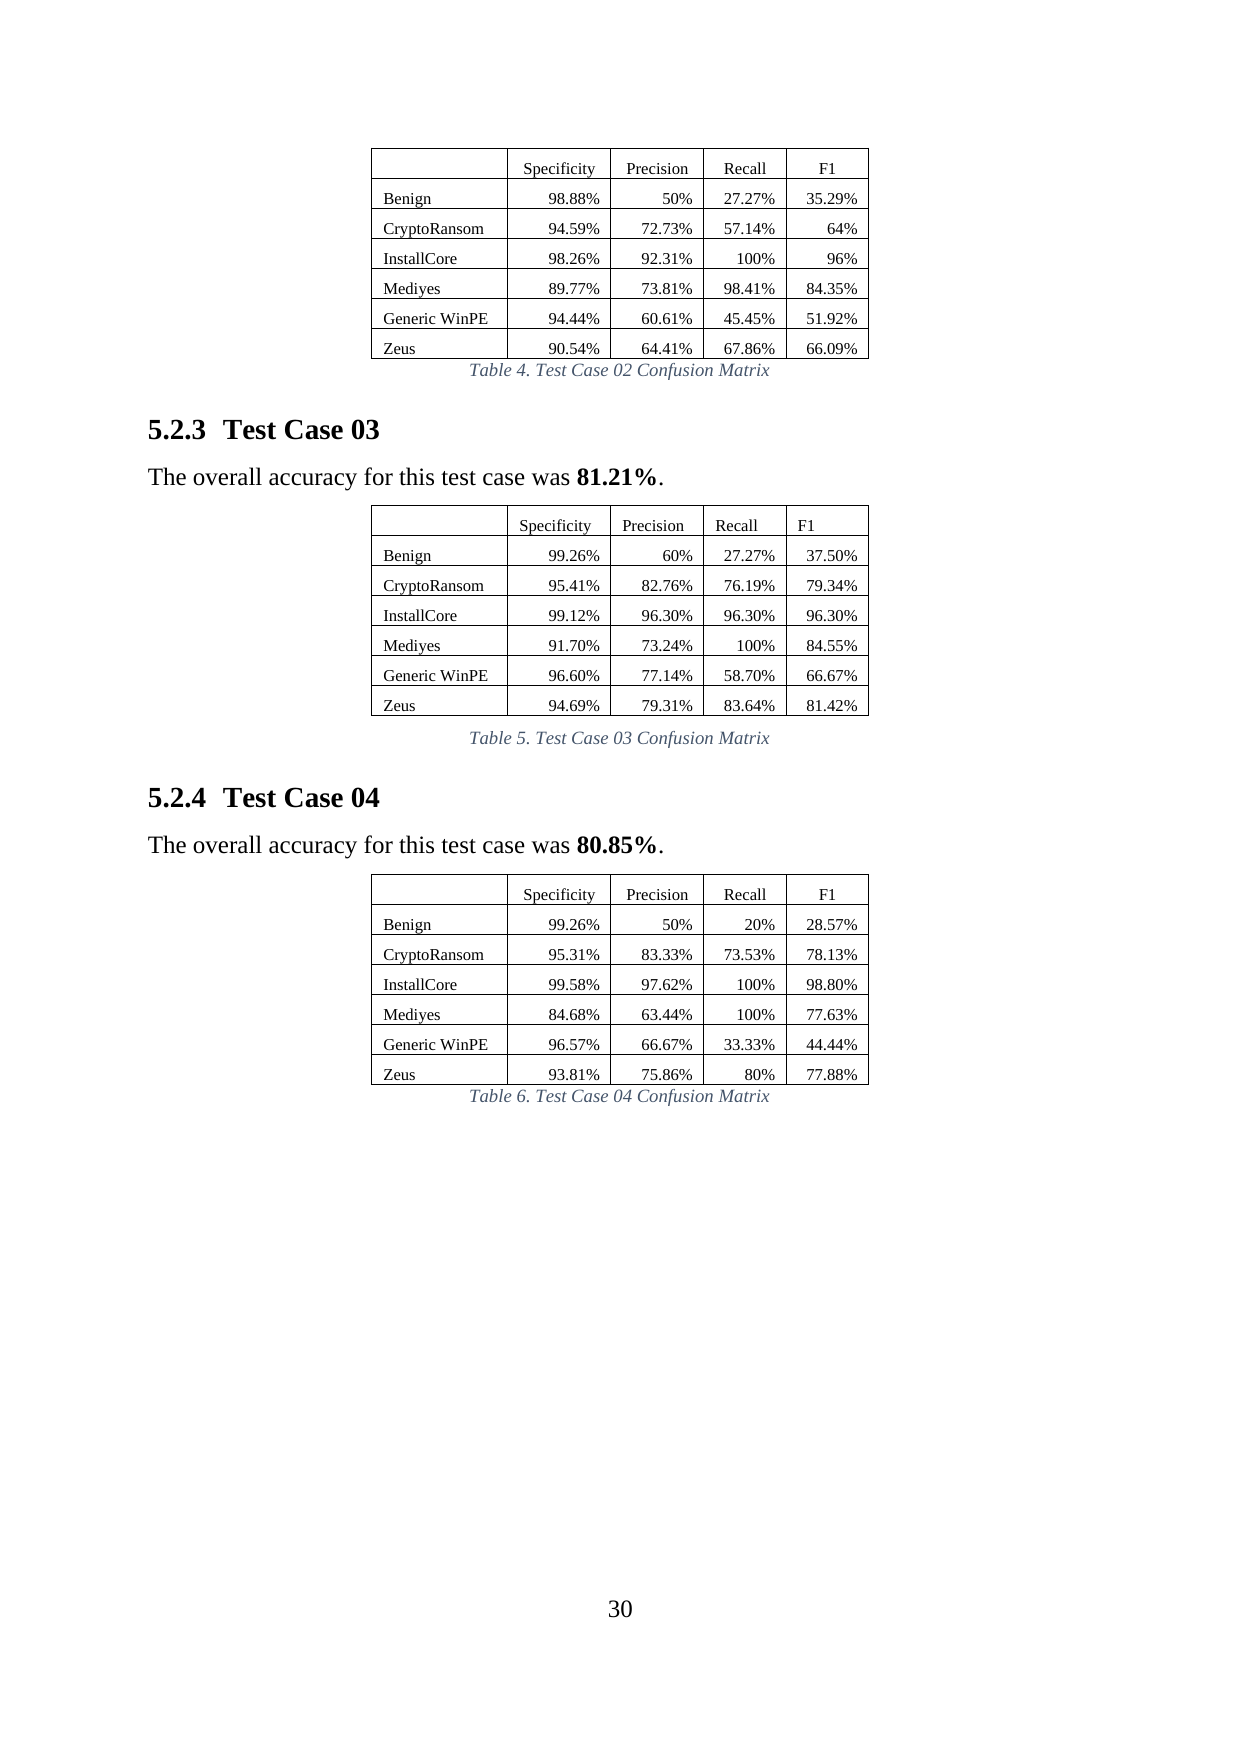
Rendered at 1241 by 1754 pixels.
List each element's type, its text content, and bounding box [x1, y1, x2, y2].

table_cell Benign [372, 536, 507, 565]
table_header Specificity [508, 875, 610, 904]
table_cell 90.54% [508, 329, 610, 358]
table_cell Generic WinPE [372, 299, 507, 328]
table_cell 28.57% [787, 905, 868, 934]
table_header [372, 149, 507, 178]
table_cell 94.59% [508, 209, 610, 238]
table_cell Benign [372, 905, 507, 934]
table_cell 91.70% [508, 626, 610, 655]
subtitle Test Case 04 [148, 780, 1092, 814]
table_header Recall [704, 149, 786, 178]
table_cell 77.63% [787, 995, 868, 1024]
table_cell 96.30% [611, 596, 703, 625]
table_cell 100% [704, 965, 786, 994]
table_cell 50% [611, 905, 703, 934]
table_cell 96.60% [508, 656, 610, 685]
table_cell Generic WinPE [372, 656, 507, 685]
table_cell 78.13% [787, 935, 868, 964]
table_cell CryptoRansom [372, 935, 507, 964]
table_cell 99.58% [508, 965, 610, 994]
table_cell 83.64% [704, 686, 786, 715]
table_cell 64% [787, 209, 868, 238]
table_cell 73.81% [611, 269, 703, 298]
table_cell 33.33% [704, 1025, 786, 1054]
table_cell 96.30% [704, 596, 786, 625]
table_header Specificity [508, 506, 610, 535]
table_cell 66.67% [611, 1025, 703, 1054]
table_cell 100% [704, 995, 786, 1024]
table_cell 57.14% [704, 209, 786, 238]
table_header Recall [704, 506, 786, 535]
table_cell 100% [704, 239, 786, 268]
table_cell 77.14% [611, 656, 703, 685]
table_cell 89.77% [508, 269, 610, 298]
table_header F1 [787, 875, 868, 904]
table_header F1 [787, 149, 868, 178]
table_cell InstallCore [372, 239, 507, 268]
table_cell 94.69% [508, 686, 610, 715]
table_cell 44.44% [787, 1025, 868, 1054]
table_cell 51.92% [787, 299, 868, 328]
table_header Precision [611, 506, 703, 535]
table_cell Benign [372, 179, 507, 208]
table_cell 20% [704, 905, 786, 934]
table_cell 94.44% [508, 299, 610, 328]
table_cell CryptoRansom [372, 209, 507, 238]
table_cell 93.81% [508, 1055, 610, 1084]
table_cell CryptoRansom [372, 566, 507, 595]
table_cell Zeus [372, 1055, 507, 1084]
table_header [372, 506, 507, 535]
table_cell Zeus [372, 329, 507, 358]
table_cell 98.80% [787, 965, 868, 994]
table_cell InstallCore [372, 965, 507, 994]
table_header Specificity [508, 149, 610, 178]
table_cell 79.34% [787, 566, 868, 595]
subtitle Test Case 03 [148, 412, 1092, 445]
table_cell 75.86% [611, 1055, 703, 1084]
table_cell 27.27% [704, 179, 786, 208]
table_cell 82.76% [611, 566, 703, 595]
table_cell 58.70% [704, 656, 786, 685]
table_cell 96.57% [508, 1025, 610, 1054]
table_cell 99.26% [508, 905, 610, 934]
table_cell 60% [611, 536, 703, 565]
table_cell 92.31% [611, 239, 703, 268]
table_cell 76.19% [704, 566, 786, 595]
table_cell 72.73% [611, 209, 703, 238]
table_cell 95.41% [508, 566, 610, 595]
table_cell 83.33% [611, 935, 703, 964]
table_cell 50% [611, 179, 703, 208]
text The overall accuracy for this test case was 80.85%. [148, 831, 1092, 859]
table_cell 96% [787, 239, 868, 268]
text The overall accuracy for this test case was 81.21%. [148, 462, 1092, 491]
table_cell 99.12% [508, 596, 610, 625]
text Table 5. Test Case 03 Confusion Matrix [148, 505, 1092, 749]
table_cell 96.30% [787, 596, 868, 625]
table_cell 64.41% [611, 329, 703, 358]
table_header F1 [787, 506, 868, 535]
table_cell 67.86% [704, 329, 786, 358]
table_cell 73.53% [704, 935, 786, 964]
table_cell 84.55% [787, 626, 868, 655]
table_cell 45.45% [704, 299, 786, 328]
table_cell 98.88% [508, 179, 610, 208]
table_cell 100% [704, 626, 786, 655]
table_cell 35.29% [787, 179, 868, 208]
table_header Precision [611, 875, 703, 904]
table_cell 81.42% [787, 686, 868, 715]
table_cell Mediyes [372, 626, 507, 655]
text Table 4. Test Case 02 Confusion Matrix [148, 359, 1092, 380]
table_cell 60.61% [611, 299, 703, 328]
table_cell 98.26% [508, 239, 610, 268]
table_cell Mediyes [372, 269, 507, 298]
table_cell 27.27% [704, 536, 786, 565]
table_header Recall [704, 875, 786, 904]
table_cell 99.26% [508, 536, 610, 565]
table_cell InstallCore [372, 596, 507, 625]
table_cell 77.88% [787, 1055, 868, 1084]
table_cell Mediyes [372, 995, 507, 1024]
table_cell 66.67% [787, 656, 868, 685]
table_cell 63.44% [611, 995, 703, 1024]
table_cell Zeus [372, 686, 507, 715]
table_cell 97.62% [611, 965, 703, 994]
table_cell 95.31% [508, 935, 610, 964]
table_cell 84.68% [508, 995, 610, 1024]
text Table 6. Test Case 04 Confusion Matrix [148, 1085, 1092, 1106]
table_cell 84.35% [787, 269, 868, 298]
table_cell 80% [704, 1055, 786, 1084]
table_cell 66.09% [787, 329, 868, 358]
table_cell 37.50% [787, 536, 868, 565]
table_cell 98.41% [704, 269, 786, 298]
table_cell Generic WinPE [372, 1025, 507, 1054]
table_cell 79.31% [611, 686, 703, 715]
table_header [372, 875, 507, 904]
table_header Precision [611, 149, 703, 178]
table_cell 73.24% [611, 626, 703, 655]
